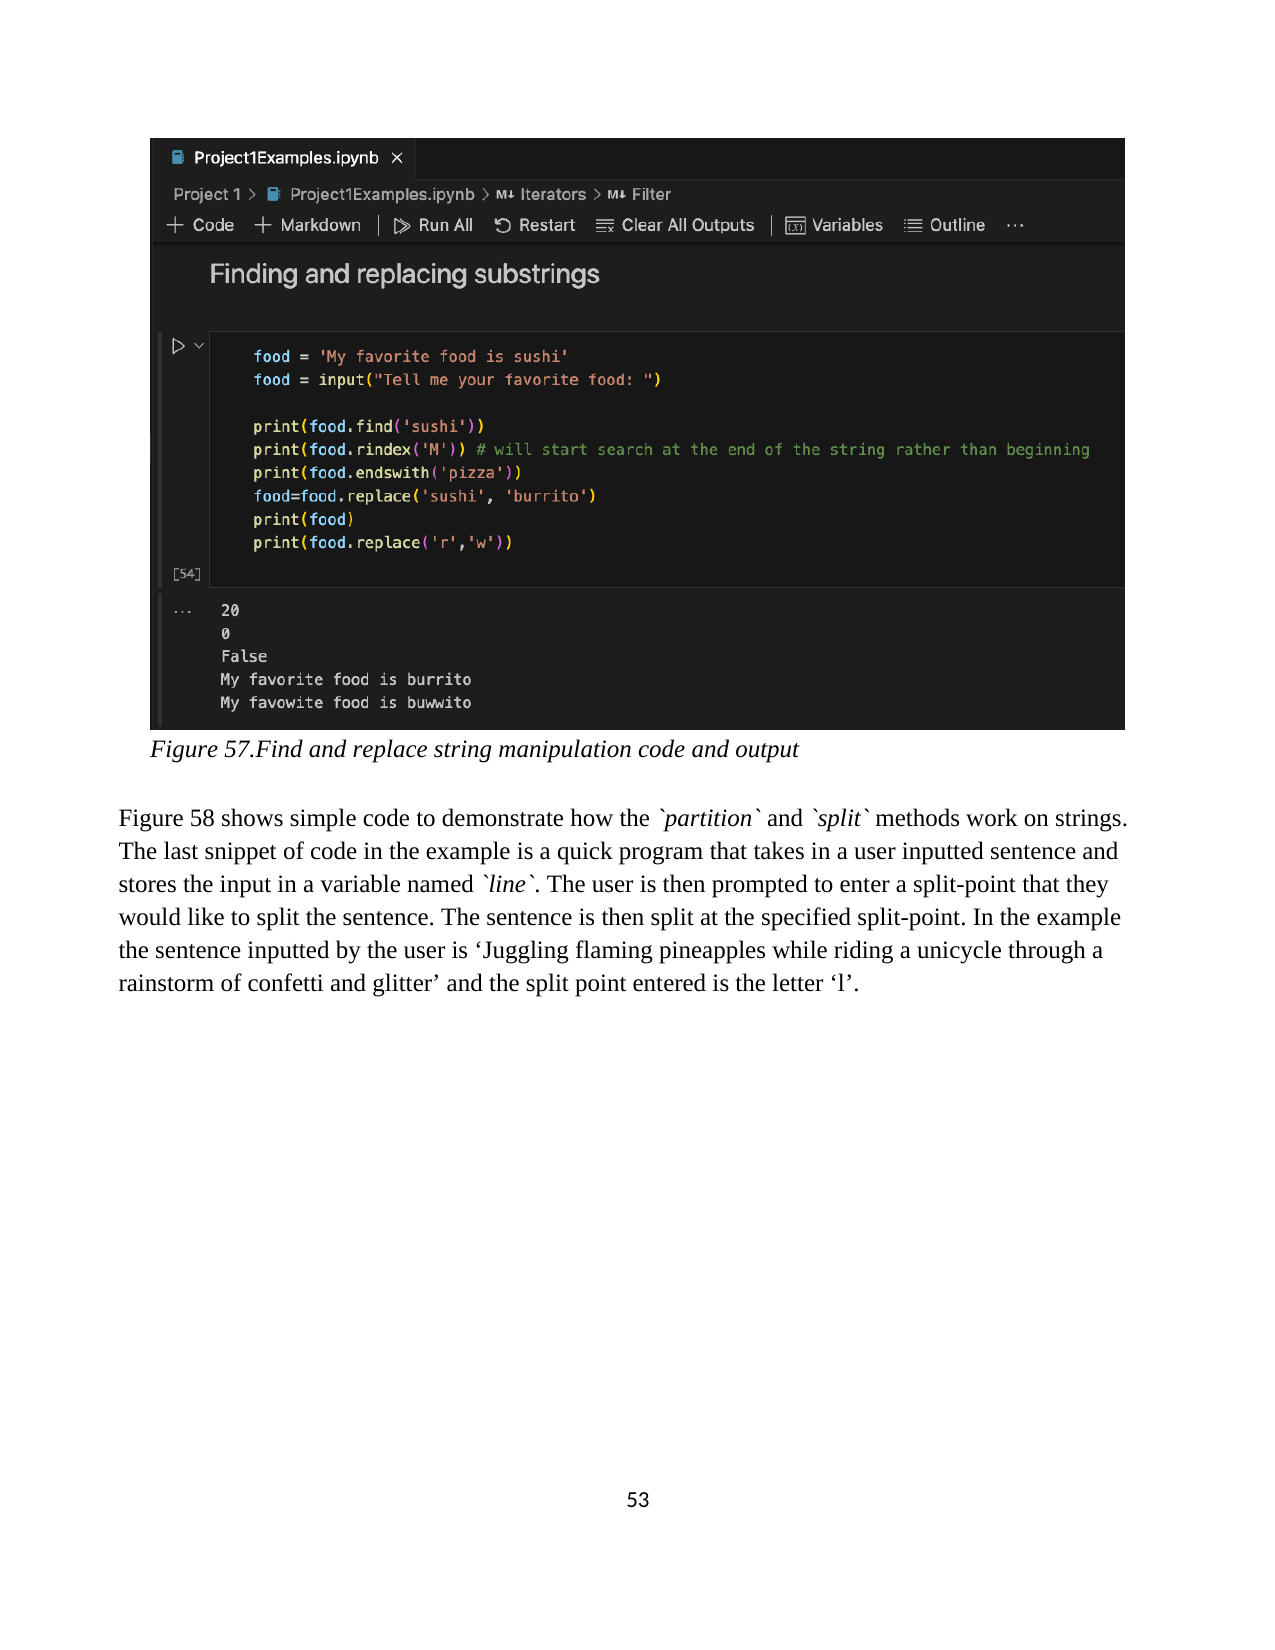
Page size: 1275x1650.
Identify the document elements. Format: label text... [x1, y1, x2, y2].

picture [150, 138, 1125, 730]
text Figure 58 shows simple code to demonstrate how the `partition` and `split` methods work on strings. The last snippet of code in the example is a quick program that takes in a user inputted sentence and stores the input in a variable named `line`. The user is then prompted to enter a split-point that they would like to split the sentence. The sentence is then split at the specified split-point. In the example the sentence inputted by the user is ‘Juggling flaming pineapples while riding a unicycle through a rainstorm of confetti and glitter’ and the split point entered is the letter ‘l’. [118, 803, 1157, 997]
